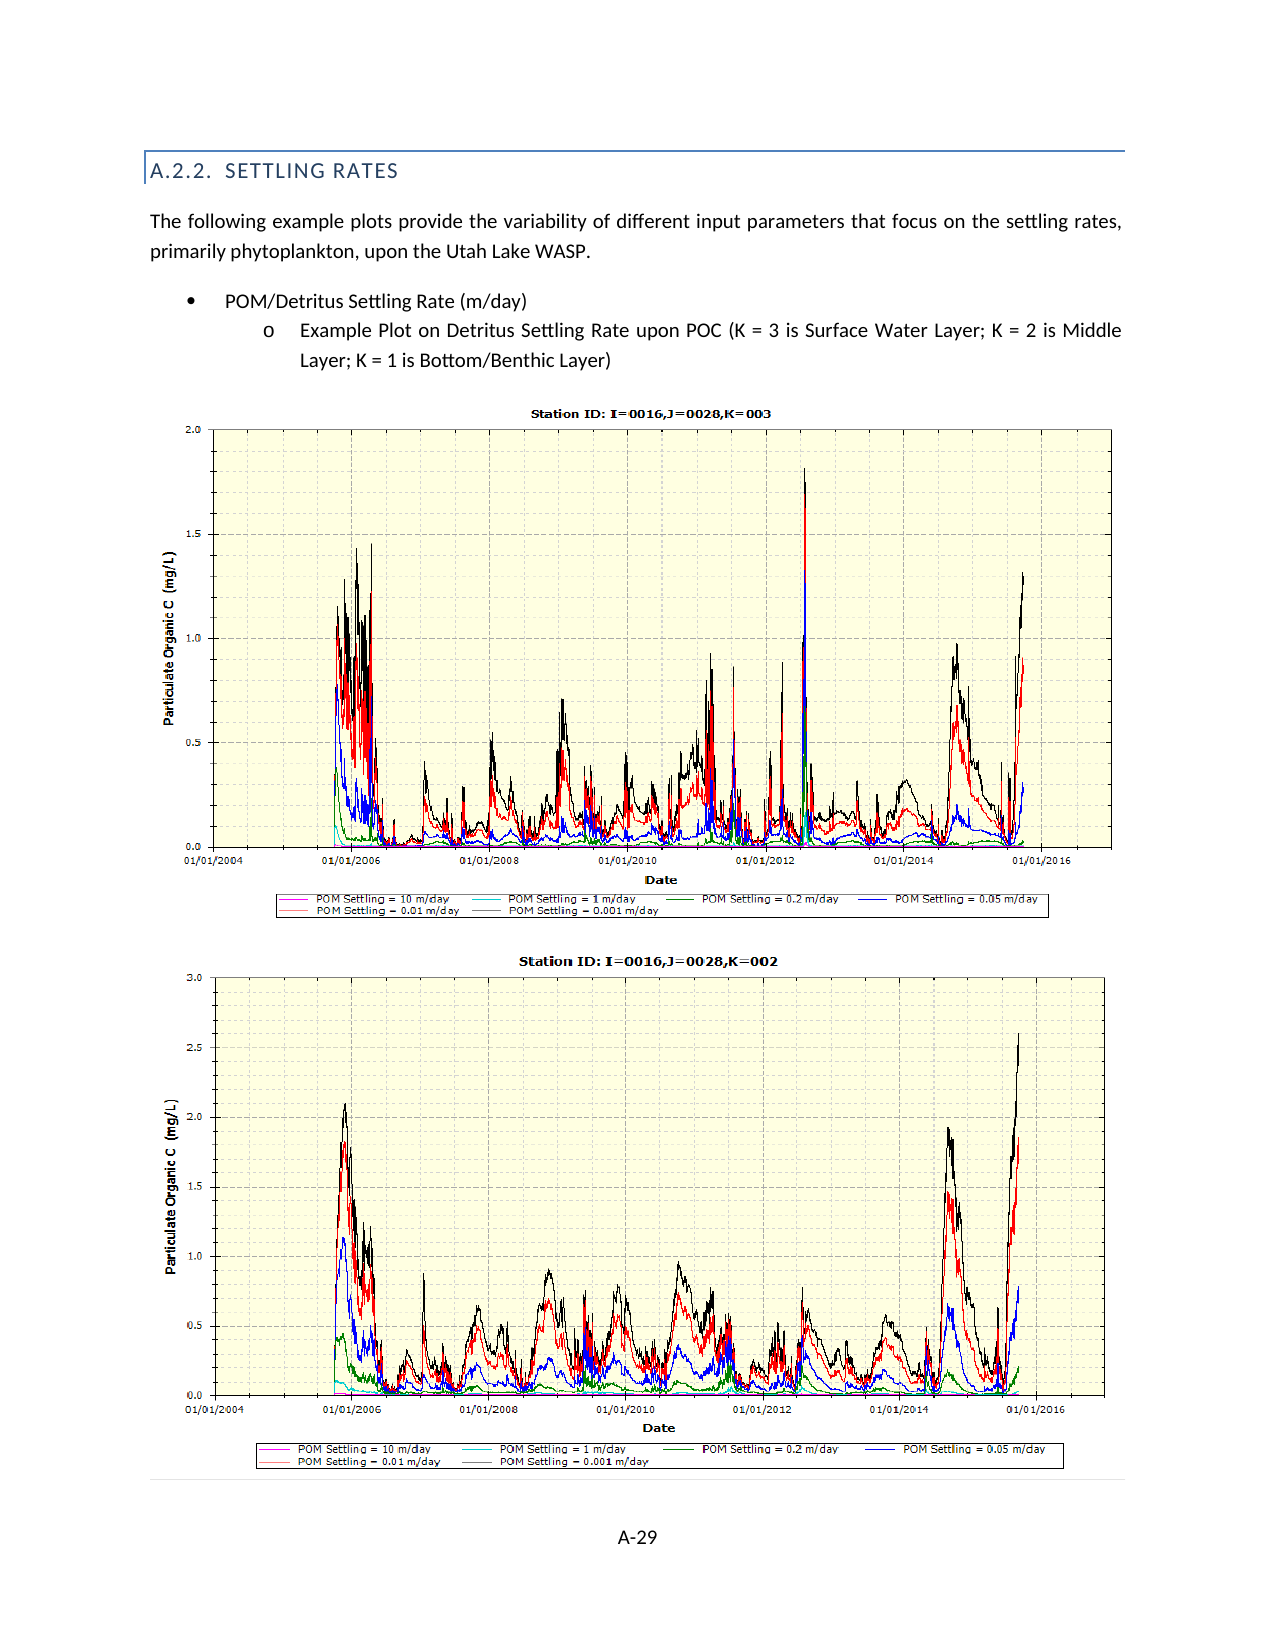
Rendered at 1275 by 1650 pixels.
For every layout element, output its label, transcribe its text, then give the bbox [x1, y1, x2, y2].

picture [150, 951, 1125, 1480]
text The following example plots provide the variability of different input parameters that focus on the settling rates, primarily phytoplankton, upon the Utah Lake WASP. [150, 209, 1125, 263]
picture [150, 397, 1125, 927]
list Example Plot on Detritus Settling Rate upon POC (K = 3 is Surface Water Layer; K = 2 is Middle Layer; K = 1 is Bottom/Benthic Layer) [262, 317, 1125, 373]
subtitle Settling Rates [146, 152, 1125, 184]
list POM/Detritus Settling Rate (m/day) [187, 288, 1125, 313]
